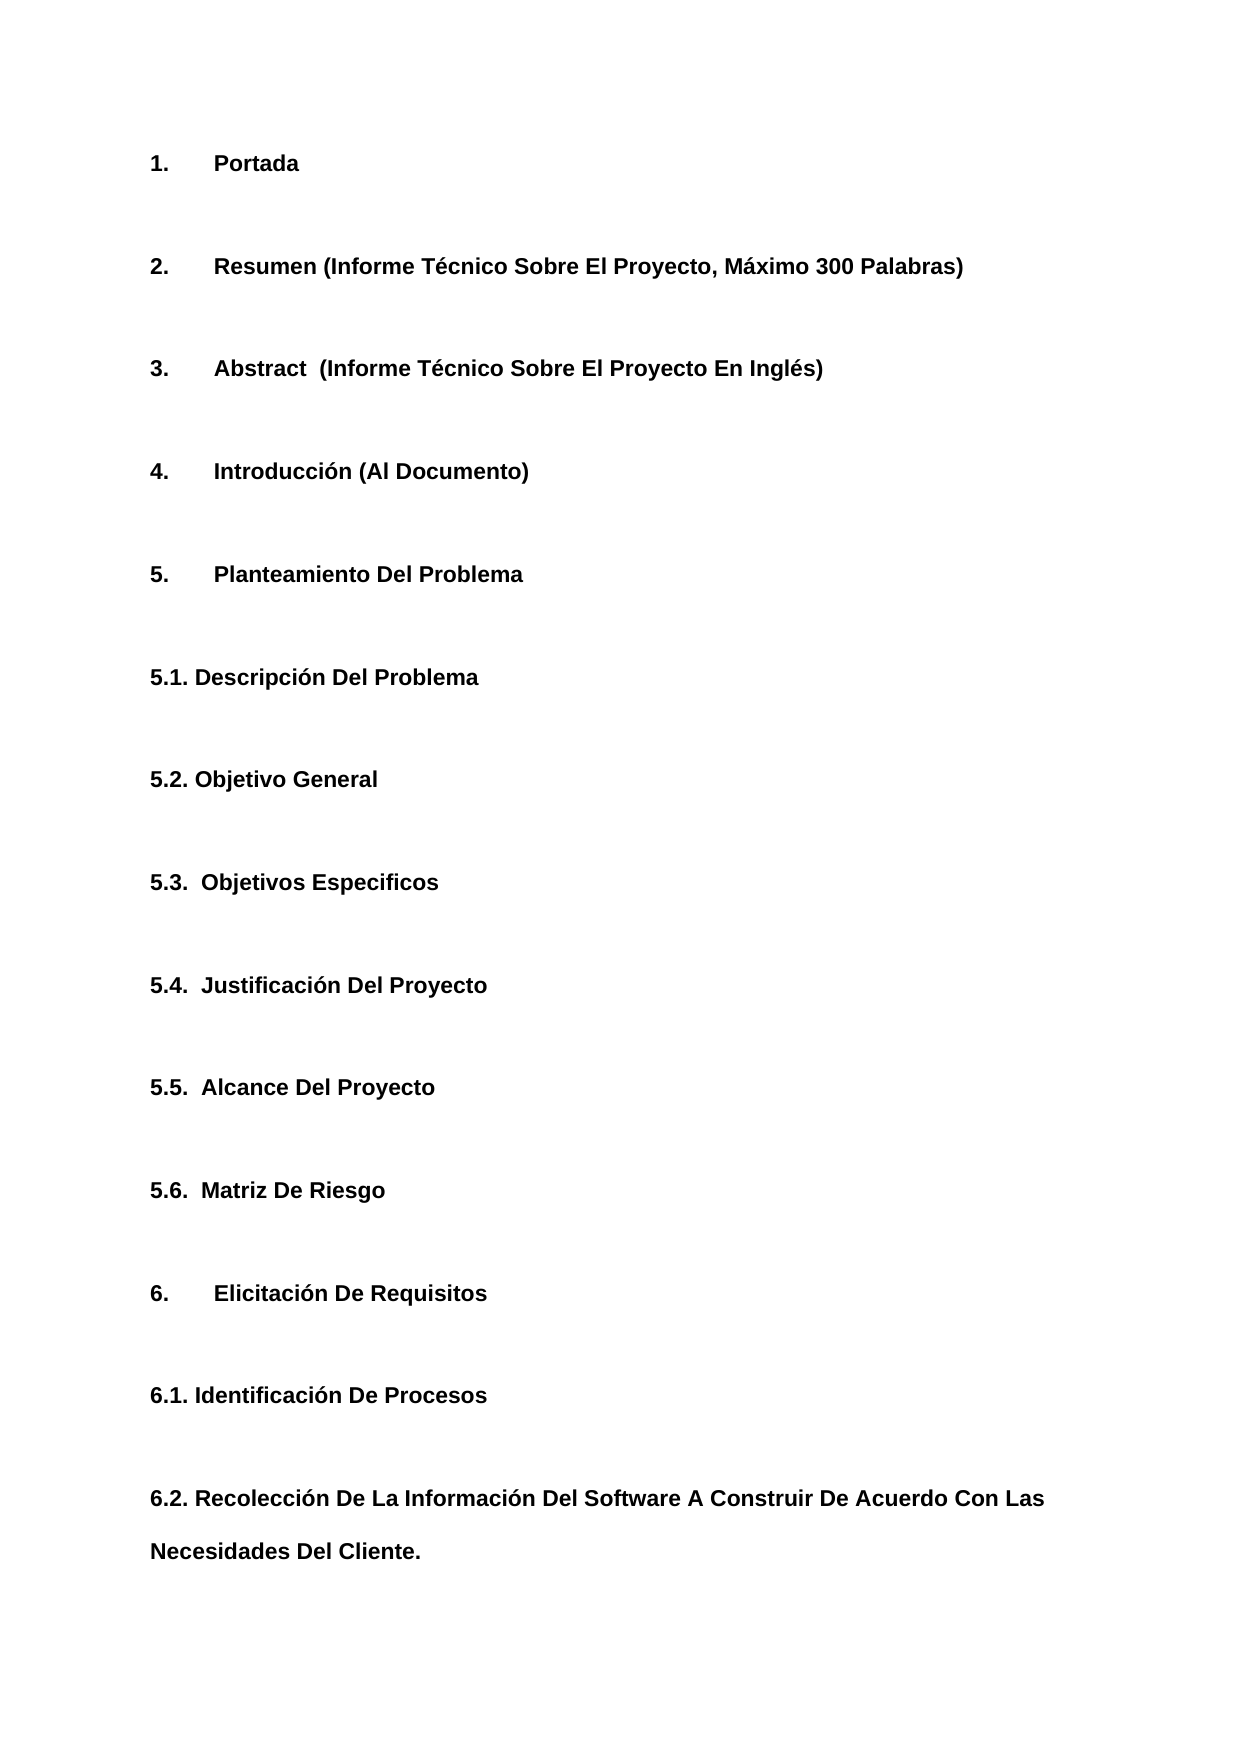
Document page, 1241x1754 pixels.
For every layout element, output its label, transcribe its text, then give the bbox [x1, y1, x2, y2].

subtitle 5. Planteamiento Del Problema [150, 561, 1090, 587]
subtitle 5.5. Alcance Del Proyecto [150, 1074, 1090, 1101]
subtitle 4. Introducción (Al Documento) [150, 458, 1090, 484]
subtitle 5.1. Descripción Del Problema [150, 663, 1090, 690]
subtitle 6.2. Recolección De La Información Del Software A Construir De Acuerdo Con Las Necesidades Del Cliente. [150, 1485, 1090, 1564]
subtitle 3. Abstract (Informe Técnico Sobre El Proyecto En Inglés) [150, 355, 1090, 382]
subtitle 6. Elicitación De Requisitos [150, 1280, 1090, 1306]
subtitle 5.2. Objetivo General [150, 766, 1090, 793]
subtitle 5.4. Justificación Del Proyecto [150, 972, 1090, 998]
subtitle 2. Resumen (Informe Técnico Sobre El Proyecto, Máximo 300 Palabras) [150, 253, 1090, 279]
subtitle 5.6. Matriz De Riesgo [150, 1177, 1090, 1203]
subtitle 1. Portada [150, 150, 1090, 176]
subtitle 5.3. Objetivos Especificos [150, 869, 1090, 895]
subtitle 6.1. Identificación De Procesos [150, 1382, 1090, 1409]
